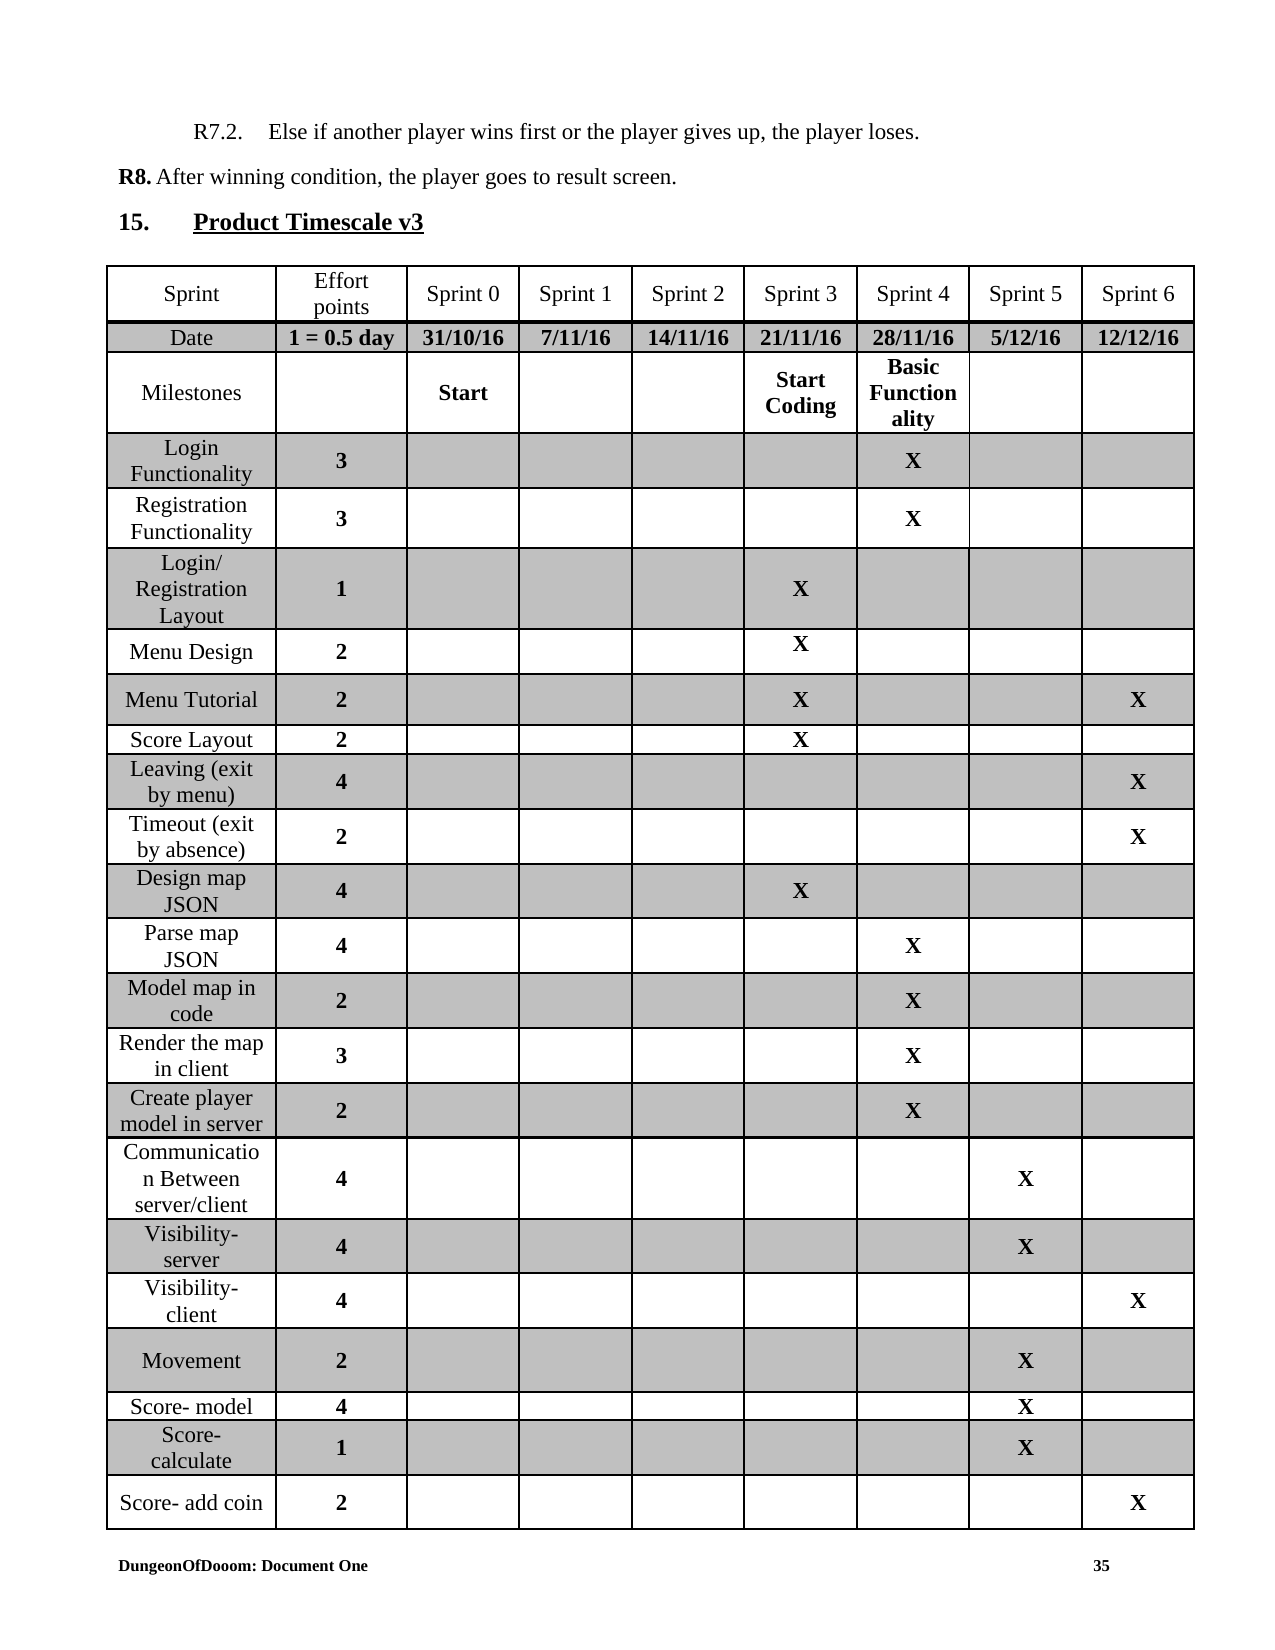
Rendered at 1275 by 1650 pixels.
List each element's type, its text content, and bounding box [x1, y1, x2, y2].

table_cell 2 [277, 726, 406, 753]
table_cell [633, 726, 743, 753]
table_cell [745, 919, 856, 972]
table_cell [633, 1274, 743, 1327]
table_cell [520, 865, 631, 917]
table_cell [408, 1220, 518, 1272]
table_cell X [858, 434, 969, 487]
table_cell [408, 1421, 518, 1474]
table_cell [1083, 974, 1193, 1027]
table_cell [408, 919, 518, 972]
table_cell Login Functionality [108, 434, 275, 487]
table_cell [1083, 865, 1193, 917]
table_cell [633, 810, 743, 862]
table_cell 4 [277, 1220, 406, 1272]
table_cell [520, 755, 631, 808]
table_cell Menu Design [108, 630, 275, 673]
table_cell [970, 1084, 1081, 1136]
table_cell Score- add coin [108, 1476, 275, 1527]
table_cell [520, 1421, 631, 1474]
table_cell [745, 1220, 856, 1272]
table_cell [970, 434, 1081, 487]
table_cell Parse map JSON [108, 919, 275, 972]
table_cell [1083, 1084, 1193, 1136]
table_cell [970, 810, 1081, 862]
table_cell Visibility- client [108, 1274, 275, 1327]
table_cell 1 [277, 1421, 406, 1474]
table_cell [520, 489, 631, 547]
table_header Sprint 5 [970, 267, 1081, 319]
table_cell Start Coding [745, 353, 856, 432]
table_cell [520, 630, 631, 673]
table_cell [633, 1139, 743, 1217]
table_cell [1083, 630, 1193, 673]
table_cell Login/Registration Layout [108, 549, 275, 628]
table_cell Visibility- server [108, 1220, 275, 1272]
table_cell [1083, 1329, 1193, 1391]
table_cell [408, 675, 518, 724]
table_cell 2 [277, 974, 406, 1027]
table_header Sprint 0 [408, 267, 518, 319]
table_cell Score Layout [108, 726, 275, 753]
table_cell [858, 630, 968, 673]
table_cell 3 [277, 489, 406, 547]
table_cell X [1083, 810, 1193, 862]
table_cell X [745, 675, 856, 724]
table_cell [745, 755, 856, 808]
table_cell [408, 1084, 518, 1136]
table_cell [633, 1029, 743, 1082]
table_cell 3 [277, 1029, 406, 1082]
table_cell [858, 549, 968, 628]
table_cell [745, 434, 856, 487]
table_cell [520, 1029, 631, 1082]
table_cell [970, 1274, 1081, 1327]
table_cell [408, 1139, 518, 1217]
table_cell [1083, 549, 1193, 628]
table_cell [633, 1476, 743, 1527]
table_cell [858, 810, 968, 862]
table_cell X [970, 1139, 1081, 1217]
table_cell 4 [277, 919, 406, 972]
table_cell [633, 434, 743, 487]
table_cell [633, 1220, 743, 1272]
table_cell [277, 353, 406, 432]
table_cell Milestones [108, 353, 275, 432]
table_cell [408, 549, 518, 628]
table_cell [633, 549, 743, 628]
table_cell [970, 353, 1081, 432]
table_cell [970, 1029, 1081, 1082]
table_cell [858, 1476, 968, 1527]
table_cell 2 [277, 1476, 406, 1527]
table_cell Score- calculate [108, 1421, 275, 1474]
table_cell X [745, 865, 856, 917]
table_cell [408, 974, 518, 1027]
table_cell [745, 1476, 856, 1527]
table_cell [633, 974, 743, 1027]
table_cell [408, 755, 518, 808]
table_cell [408, 1393, 518, 1419]
table_header Effort points [277, 267, 406, 319]
table_cell X [745, 630, 856, 673]
table_cell Basic Functionality [858, 353, 969, 432]
table_header Sprint 1 [520, 267, 631, 319]
table_cell [745, 1139, 856, 1217]
table_cell [970, 549, 1081, 628]
table_cell 21/11/16 [745, 324, 856, 351]
table_cell [745, 489, 856, 547]
table_cell [858, 1139, 968, 1217]
table_cell X [858, 1029, 968, 1082]
table_cell [633, 489, 743, 547]
table_cell [1083, 919, 1193, 972]
table_cell X [970, 1329, 1081, 1391]
table_header Sprint 3 [745, 267, 856, 319]
table_cell [520, 726, 631, 753]
table_cell X [858, 974, 968, 1027]
table_cell [520, 1476, 631, 1527]
table_cell [520, 1220, 631, 1272]
table_cell [408, 865, 518, 917]
table_cell [633, 1421, 743, 1474]
table_cell [633, 919, 743, 972]
table_cell Communication Between server/client [108, 1139, 275, 1217]
table_cell Leaving (exit by menu) [108, 755, 275, 808]
table_cell 4 [277, 755, 406, 808]
table_cell 3 [277, 434, 406, 487]
table_cell 2 [277, 810, 406, 862]
table_cell 12/12/16 [1083, 324, 1193, 351]
table_cell [745, 810, 856, 862]
table_cell [858, 675, 968, 724]
table_cell [1083, 353, 1193, 432]
table_cell [520, 549, 631, 628]
table_cell [408, 630, 518, 673]
table_cell [970, 630, 1081, 673]
table_cell [520, 353, 631, 432]
table_cell [408, 434, 518, 487]
table_cell Score- model [108, 1393, 275, 1419]
table_cell [970, 919, 1081, 972]
table_cell [858, 755, 968, 808]
table_cell 1 = 0.5 day [277, 324, 406, 351]
table_cell [633, 630, 743, 673]
table_cell [1083, 726, 1193, 753]
table_cell 7/11/16 [520, 324, 631, 351]
table_cell [408, 1274, 518, 1327]
table_cell [1083, 434, 1193, 487]
table_cell [858, 1421, 968, 1474]
table_cell 2 [277, 1329, 406, 1391]
table_cell [745, 1393, 856, 1419]
table_cell [745, 974, 856, 1027]
table_cell X [745, 549, 856, 628]
list Else if another player wins first or the player gives up, the player loses. [193, 118, 1157, 144]
table_cell [1083, 1220, 1193, 1272]
text Product Timescale v3 [118, 207, 1157, 236]
table_cell [858, 726, 968, 753]
table_cell 28/11/16 [858, 324, 968, 351]
table_cell 2 [277, 1084, 406, 1136]
table_cell 31/10/16 [408, 324, 518, 351]
table_cell X [1083, 755, 1193, 808]
table_cell [408, 1029, 518, 1082]
table_cell 14/11/16 [633, 324, 743, 351]
table_cell Menu Tutorial [108, 675, 275, 724]
list After winning condition, the player goes to result screen. [118, 163, 1157, 189]
table_cell [745, 1084, 856, 1136]
table_cell 1 [277, 549, 406, 628]
table_cell [970, 974, 1081, 1027]
table_cell 4 [277, 865, 406, 917]
table_cell Movement [108, 1329, 275, 1391]
table_cell 5/12/16 [970, 324, 1081, 351]
table_cell [858, 1220, 968, 1272]
table_cell X [858, 1084, 968, 1136]
table_cell [408, 1476, 518, 1527]
table_cell [520, 675, 631, 724]
table_cell 4 [277, 1274, 406, 1327]
table_cell [633, 865, 743, 917]
table_cell Render the map in client [108, 1029, 275, 1082]
table_cell 4 [277, 1139, 406, 1217]
table_cell 4 [277, 1393, 406, 1419]
table_cell X [858, 919, 968, 972]
table_cell 2 [277, 630, 406, 673]
table_header Sprint 2 [633, 267, 743, 319]
table_cell [745, 1421, 856, 1474]
table_cell [520, 434, 631, 487]
table_cell [633, 755, 743, 808]
table_cell X [858, 489, 969, 547]
table_cell [745, 1029, 856, 1082]
table_cell X [1083, 675, 1193, 724]
table_cell [1083, 1029, 1193, 1082]
table_cell Create player model in server [108, 1084, 275, 1136]
table_cell [408, 810, 518, 862]
table_cell Registration Functionality [108, 489, 275, 547]
table_cell X [970, 1421, 1081, 1474]
table_cell Design map JSON [108, 865, 275, 917]
table_header Sprint 6 [1083, 267, 1193, 319]
table_cell [1083, 1393, 1193, 1419]
table_cell [633, 1393, 743, 1419]
table_cell Model map in code [108, 974, 275, 1027]
table_cell [408, 489, 518, 547]
table_cell Start [408, 353, 518, 432]
table_cell [520, 1139, 631, 1217]
table_cell [970, 489, 1081, 547]
table_cell [970, 1476, 1081, 1527]
table_cell [1083, 1421, 1193, 1474]
table_cell [520, 919, 631, 972]
table_cell [970, 726, 1081, 753]
table_cell [520, 1084, 631, 1136]
table_cell [858, 865, 968, 917]
table_cell 2 [277, 675, 406, 724]
table_cell X [970, 1220, 1081, 1272]
table_cell [745, 1329, 856, 1391]
table_cell [520, 1274, 631, 1327]
table_cell [520, 1329, 631, 1391]
table_cell X [1083, 1274, 1193, 1327]
table_cell [858, 1329, 968, 1391]
table_cell X [970, 1393, 1081, 1419]
table_header Sprint [108, 267, 275, 319]
table_cell [520, 810, 631, 862]
table_cell [520, 1393, 631, 1419]
table_cell [408, 1329, 518, 1391]
table_cell [745, 1274, 856, 1327]
table_cell [970, 865, 1081, 917]
table_cell [1083, 1139, 1193, 1217]
table_cell X [1083, 1476, 1193, 1527]
table_cell [633, 1329, 743, 1391]
table_cell [858, 1274, 968, 1327]
table_cell [408, 726, 518, 753]
table_cell [970, 675, 1081, 724]
table_cell Date [108, 324, 275, 351]
table_cell X [745, 726, 856, 753]
table_cell [633, 675, 743, 724]
table_cell [633, 1084, 743, 1136]
table_cell Timeout (exit by absence) [108, 810, 275, 862]
table_header Sprint 4 [858, 267, 968, 319]
table_cell [633, 353, 743, 432]
table_cell [970, 755, 1081, 808]
table_cell [1083, 489, 1193, 547]
table_cell [858, 1393, 968, 1419]
table_cell [520, 974, 631, 1027]
